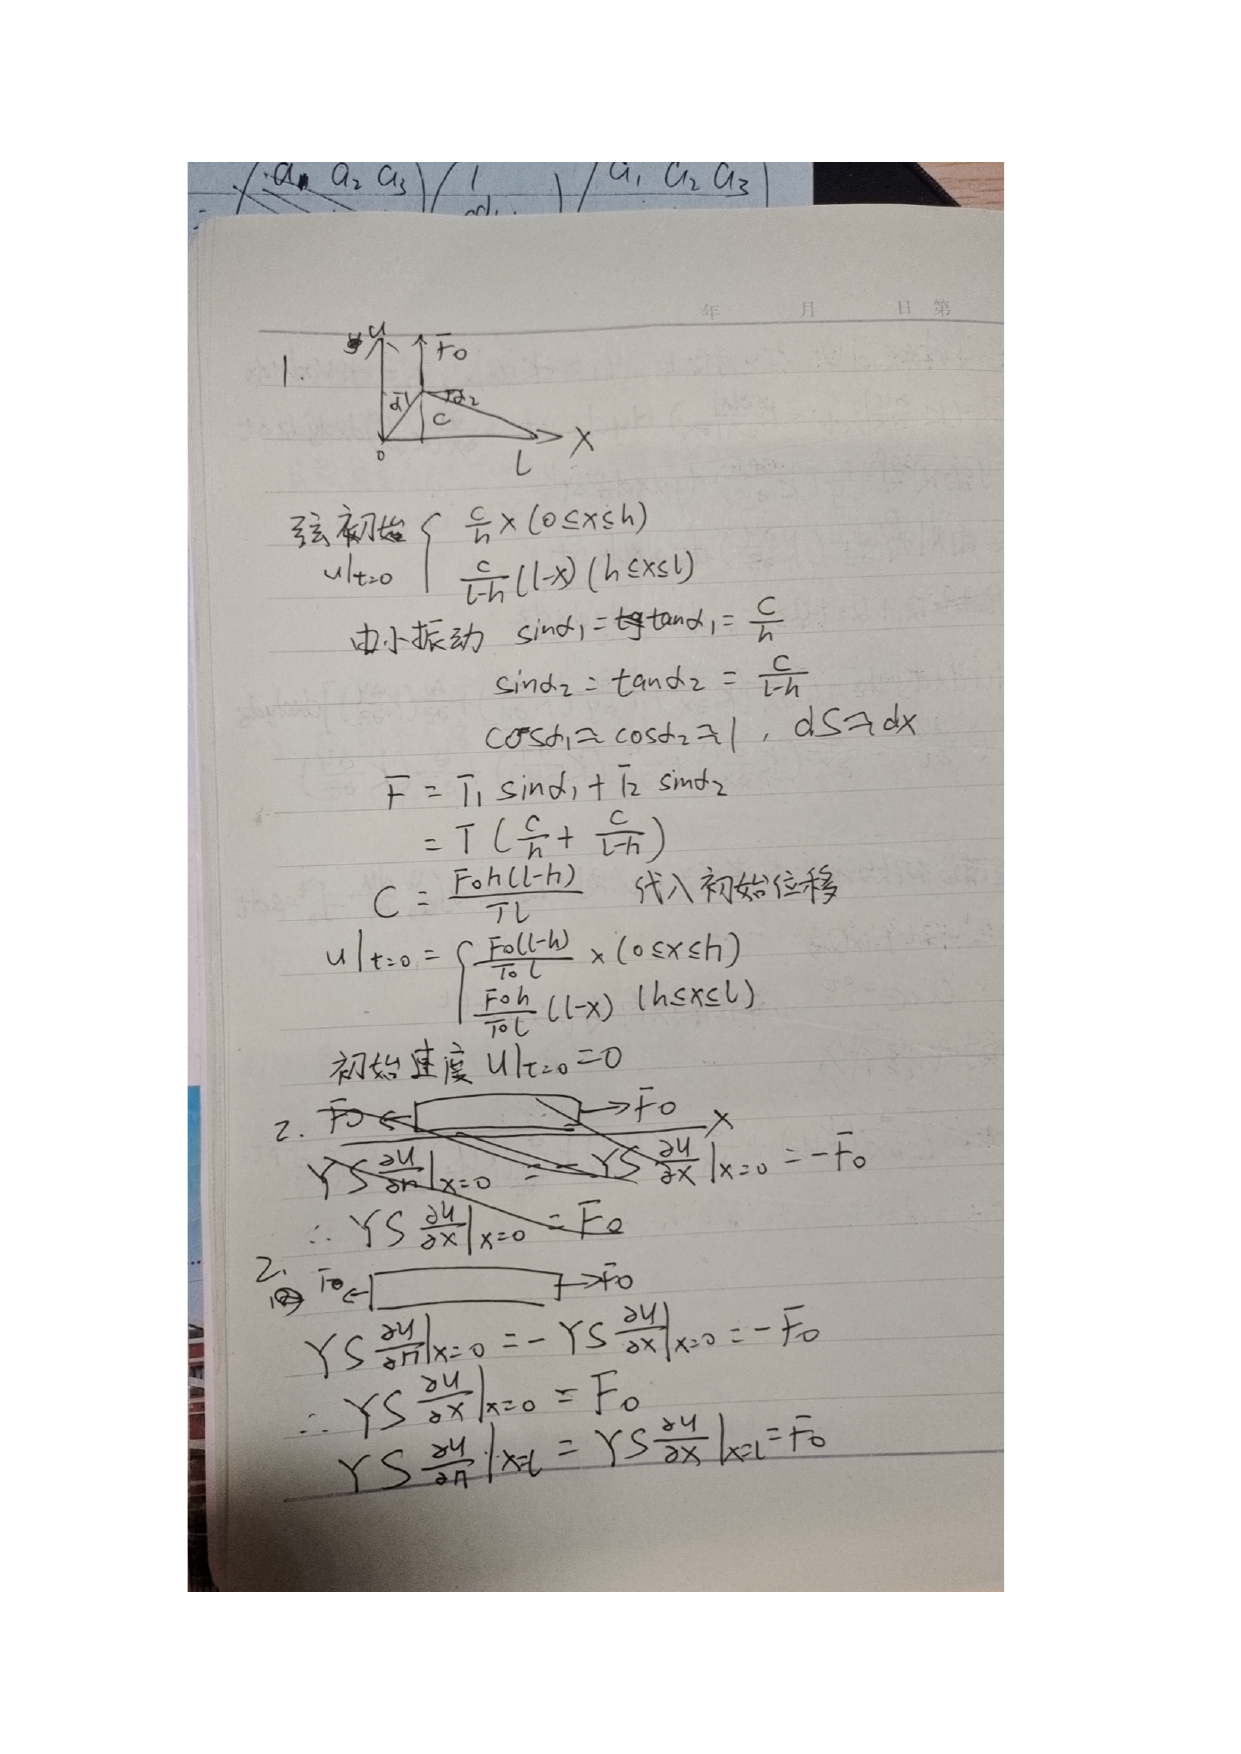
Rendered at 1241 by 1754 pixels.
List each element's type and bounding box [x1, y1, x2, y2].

picture [187, 162, 1005, 1592]
